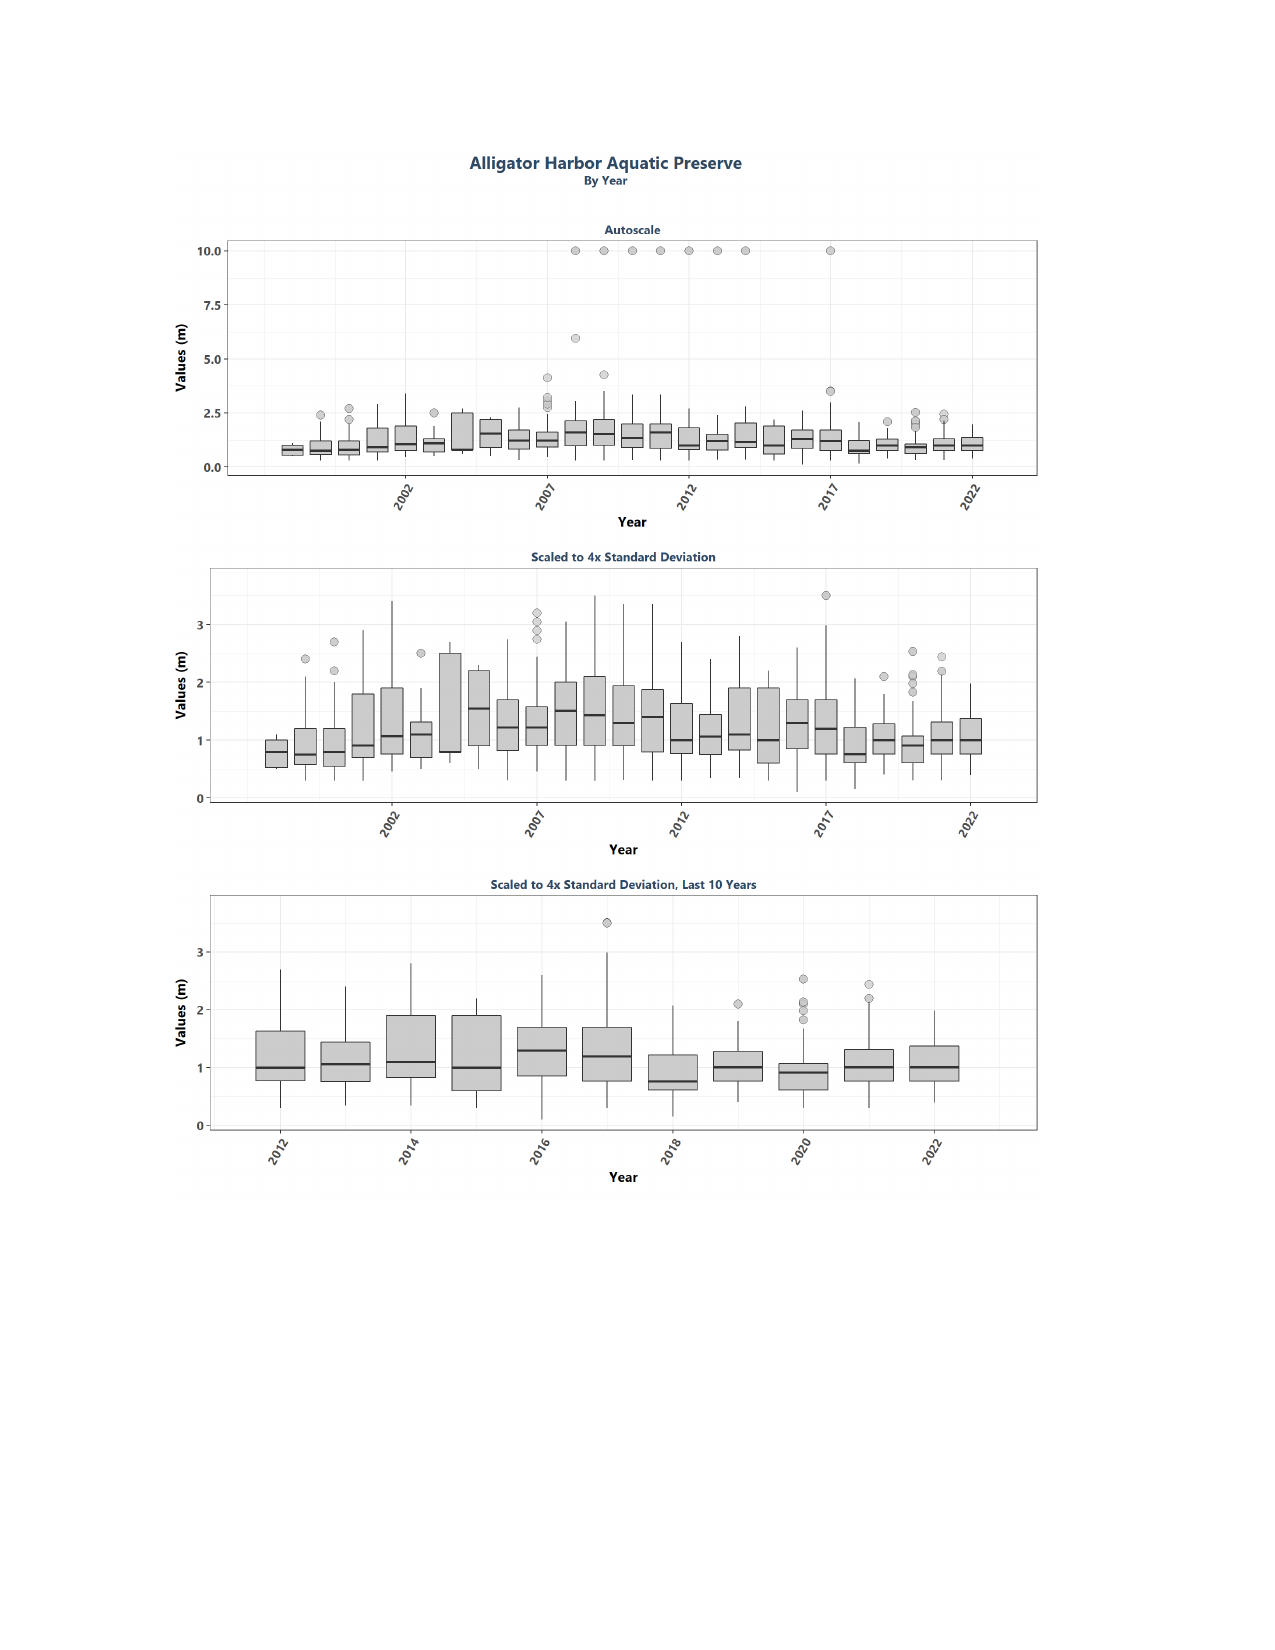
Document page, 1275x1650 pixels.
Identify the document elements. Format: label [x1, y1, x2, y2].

picture [168, 150, 1044, 1200]
